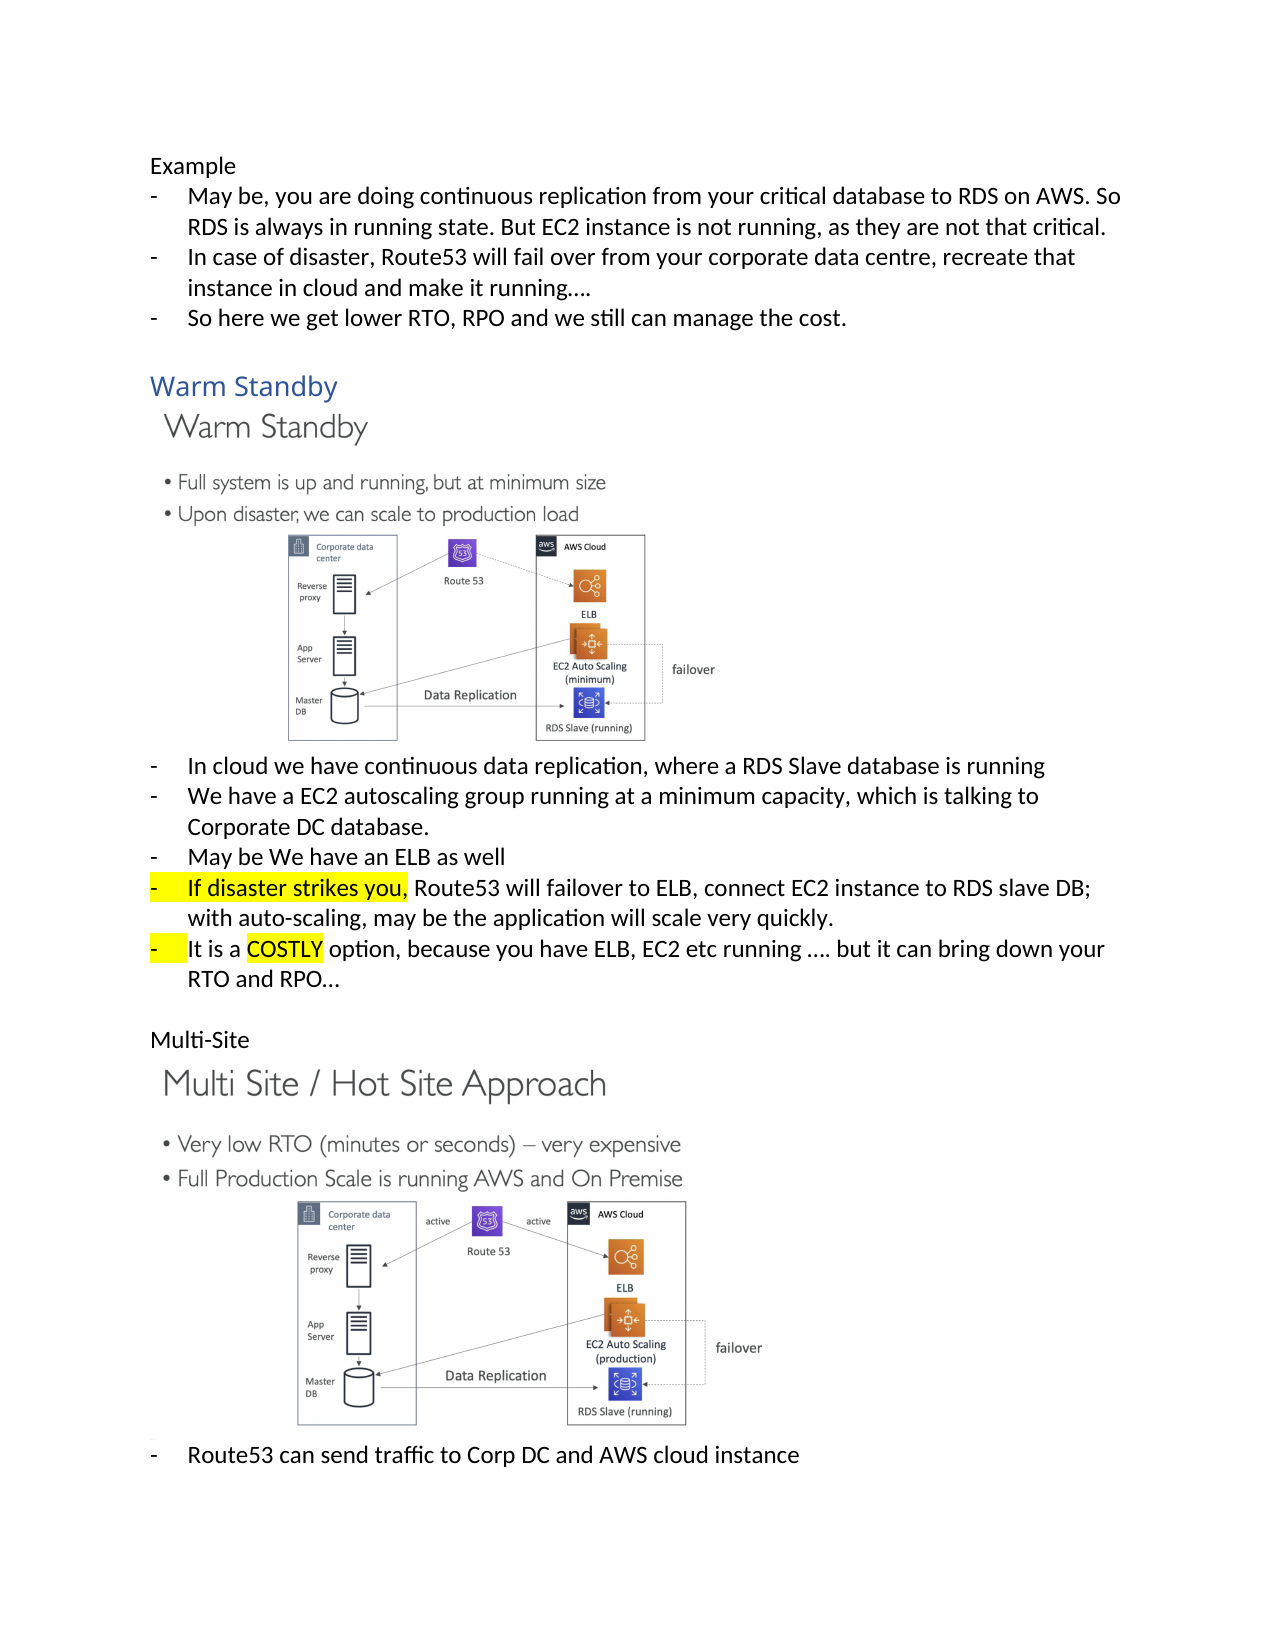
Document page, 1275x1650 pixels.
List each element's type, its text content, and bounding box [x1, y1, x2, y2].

list It is a COSTLY option, because you have ELB, EC2 etc running …. but it can bring down your RTO and RPO… [150, 933, 1125, 994]
list So here we get lower RTO, RPO and we still can manage the cost. [150, 303, 1125, 333]
list May be We have an ELB as well [150, 841, 1125, 872]
list In case of disaster, Route53 will fail over from your corporate data centre, recreate that instance in cloud and make it running…. [150, 242, 1125, 303]
list If disaster strikes you, Route53 will failover to ELB, connect EC2 instance to RDS slave DB; with auto-scaling, may be the application will scale very quickly. [150, 872, 1125, 933]
list In cloud we have continuous data replication, where a RDS Slave database is running [150, 750, 1125, 780]
text Example [150, 150, 1125, 181]
picture [150, 404, 724, 750]
list May be, you are doing continuous replication from your critical database to RDS on AWS. So RDS is always in running state. But EC2 instance is not running, as they are not that critical. [150, 181, 1125, 242]
picture [150, 1055, 776, 1440]
subtitle Warm Standby [150, 368, 1125, 405]
list Route53 can send traffic to Corp DC and AWS cloud instance [150, 1439, 1125, 1470]
text Multi-Site [150, 1024, 1125, 1055]
list We have a EC2 autoscaling group running at a minimum capacity, which is talking to Corporate DC database. [150, 780, 1125, 841]
